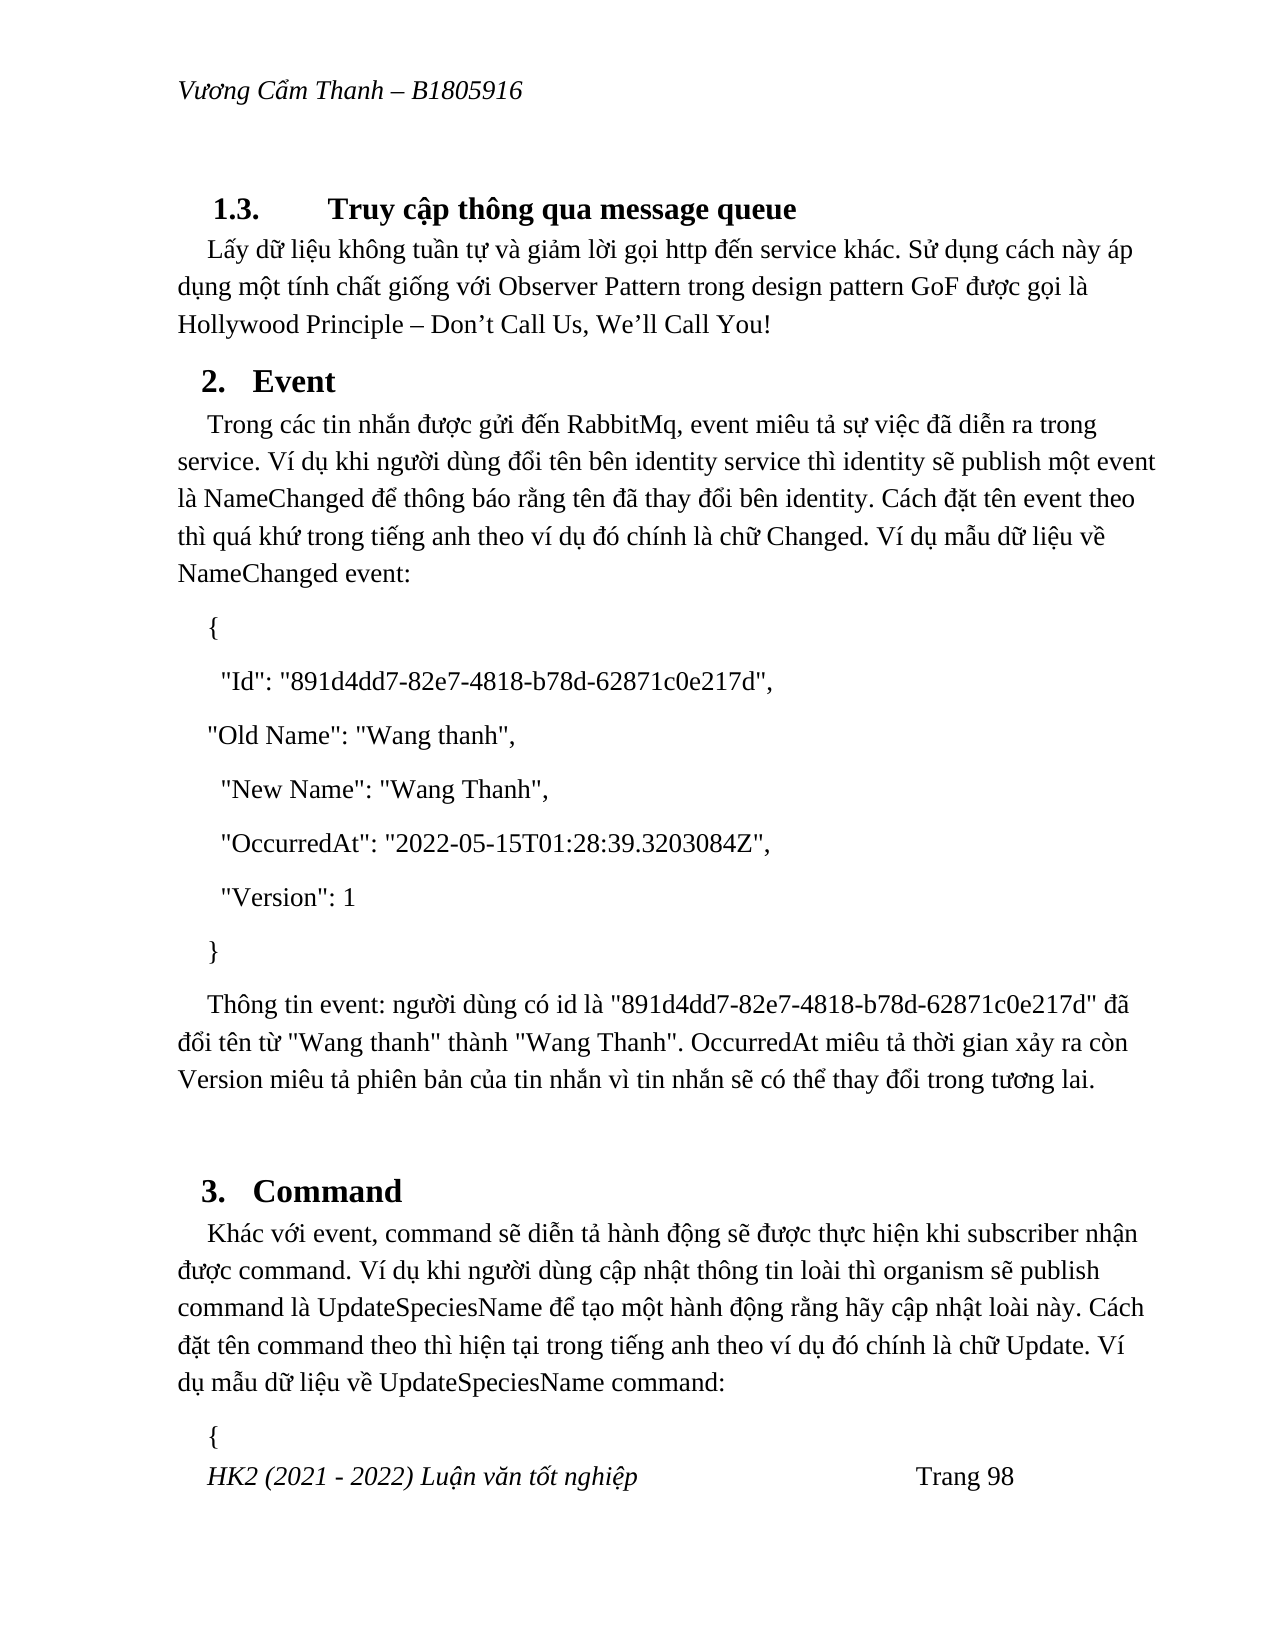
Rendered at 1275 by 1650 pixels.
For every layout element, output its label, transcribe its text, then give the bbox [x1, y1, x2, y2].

text "Version": 1 [177, 881, 1157, 912]
text { [177, 1420, 1157, 1451]
text "Old Name": "Wang thanh", [177, 719, 1157, 750]
text Khác với event, command sẽ diễn tả hành động sẽ được thực hiện khi subscriber nhận được command. Ví dụ khi người dùng cập nhật thông tin loài thì organism sẽ publish command là UpdateSpeciesName để tạo một hành động rằng hãy cập nhật loài này. Cách đặt tên command theo thì hiện tại trong tiếng anh theo ví dụ đó chính là chữ Update. Ví dụ mẫu dữ liệu về UpdateSpeciesName command: [177, 1217, 1157, 1397]
subtitle Truy cập thông qua message queue [207, 190, 1157, 226]
text Lấy dữ liệu không tuần tự và giảm lời gọi http đến service khác. Sử dụng cách này áp dụng một tính chất giống với Observer Pattern trong design pattern GoF được gọi là Hollywood Principle – Don’t Call Us, We’ll Call You! [177, 233, 1157, 339]
text Trong các tin nhắn được gửi đến RabbitMq, event miêu tả sự việc đã diễn ra trong service. Ví dụ khi người dùng đổi tên bên identity service thì identity sẽ publish một event là NameChanged để thông báo rằng tên đã thay đổi bên identity. Cách đặt tên event theo thì quá khứ trong tiếng anh theo ví dụ đó chính là chữ Changed. Ví dụ mẫu dữ liệu về NameChanged event: [177, 408, 1157, 588]
subtitle Command [201, 1171, 1157, 1209]
text "Id": "891d4dd7-82e7-4818-b78d-62871c0e217d", [177, 665, 1157, 696]
text { [177, 611, 1157, 642]
text Thông tin event: người dùng có id là "891d4dd7-82e7-4818-b78d-62871c0e217d" đã đổi tên từ "Wang thanh" thành "Wang Thanh". OccurredAt miêu tả thời gian xảy ra còn Version miêu tả phiên bản của tin nhắn vì tin nhắn sẽ có thể thay đổi trong tương lai. [177, 988, 1157, 1094]
text "New Name": "Wang Thanh", [177, 773, 1157, 804]
subtitle Event [201, 362, 1157, 400]
text "OccurredAt": "2022-05-15T01:28:39.3203084Z", [177, 827, 1157, 858]
text } [177, 934, 1157, 966]
